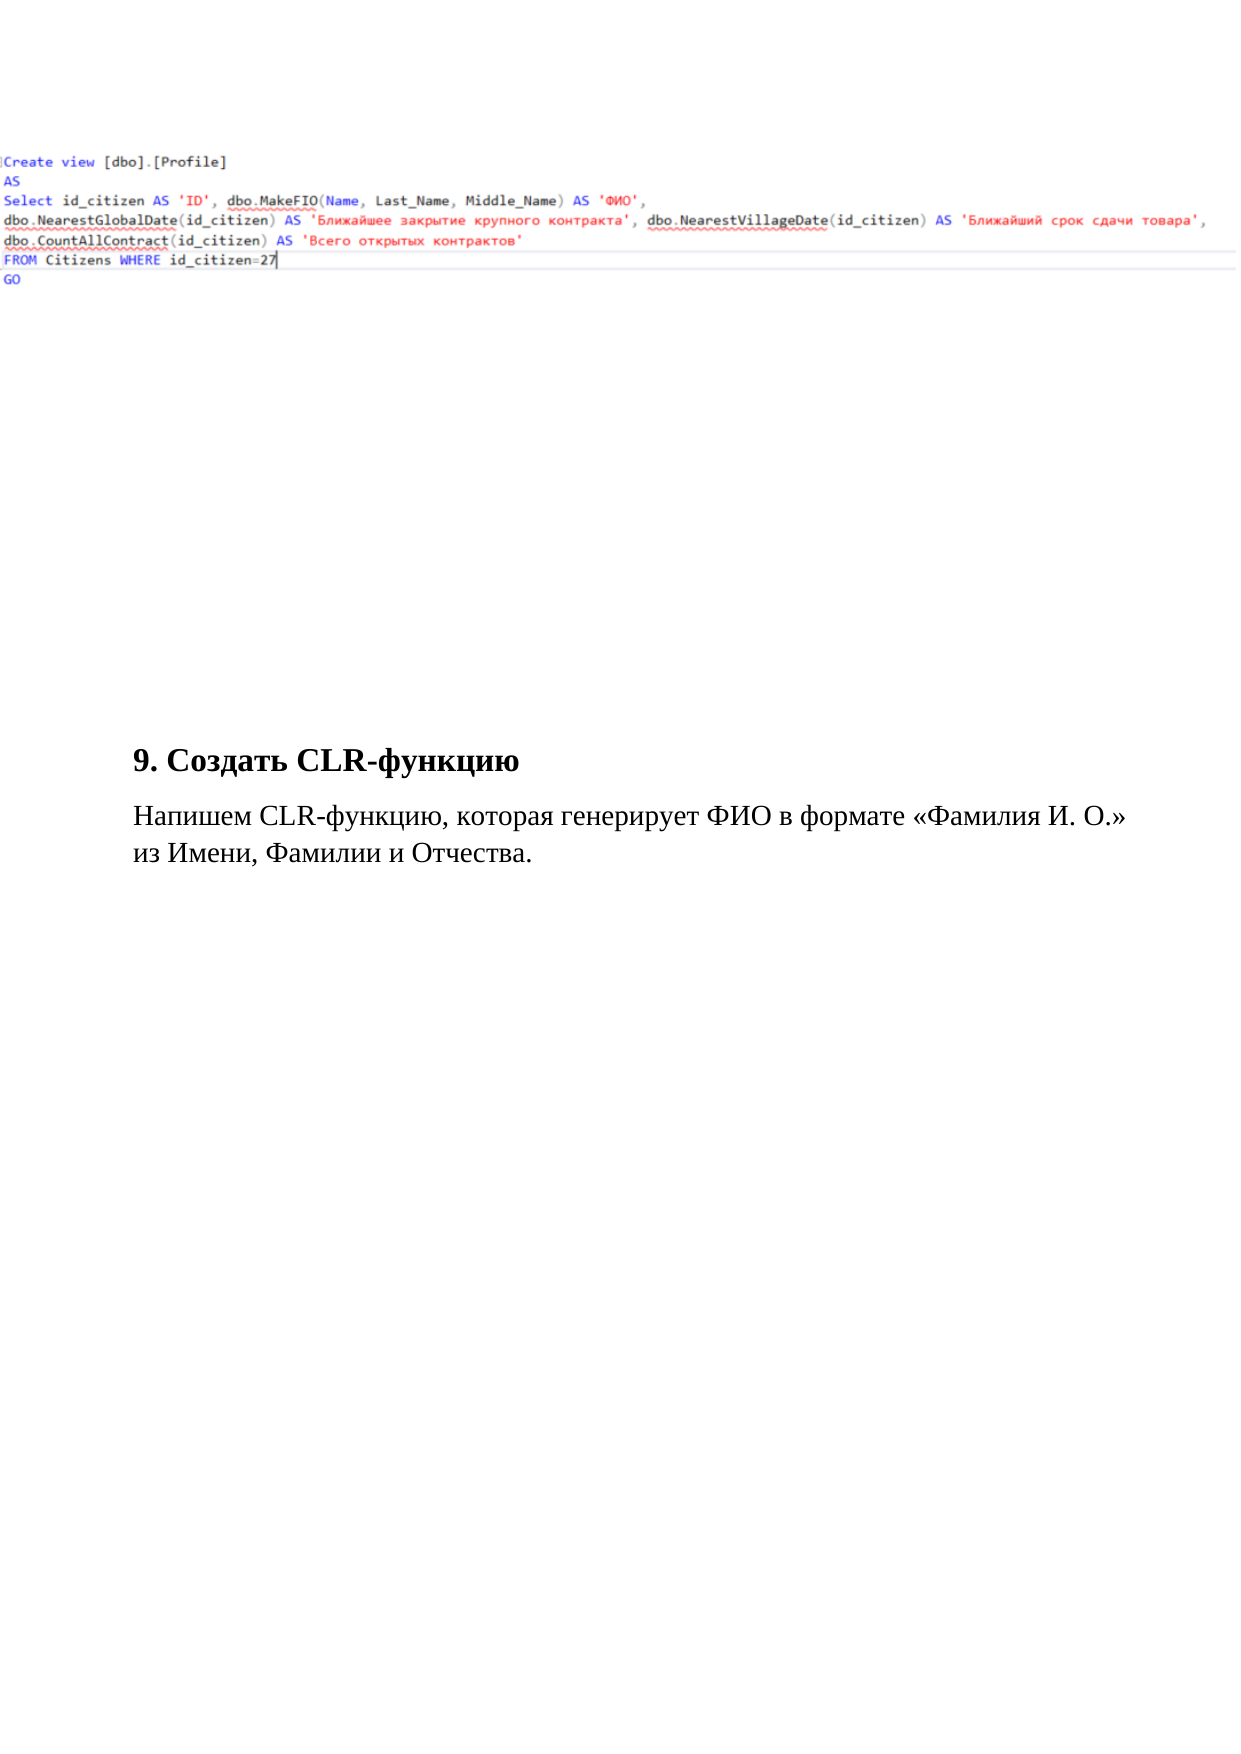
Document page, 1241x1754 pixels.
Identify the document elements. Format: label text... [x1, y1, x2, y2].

text 9. Создать CLR-функцию [133, 741, 1152, 779]
picture [0, 153, 1236, 300]
text Напишем CLR-функцию, которая генерирует ФИО в формате «Фамилия И. О.» из Имени, Фамилии и Отчества. [133, 798, 1152, 868]
